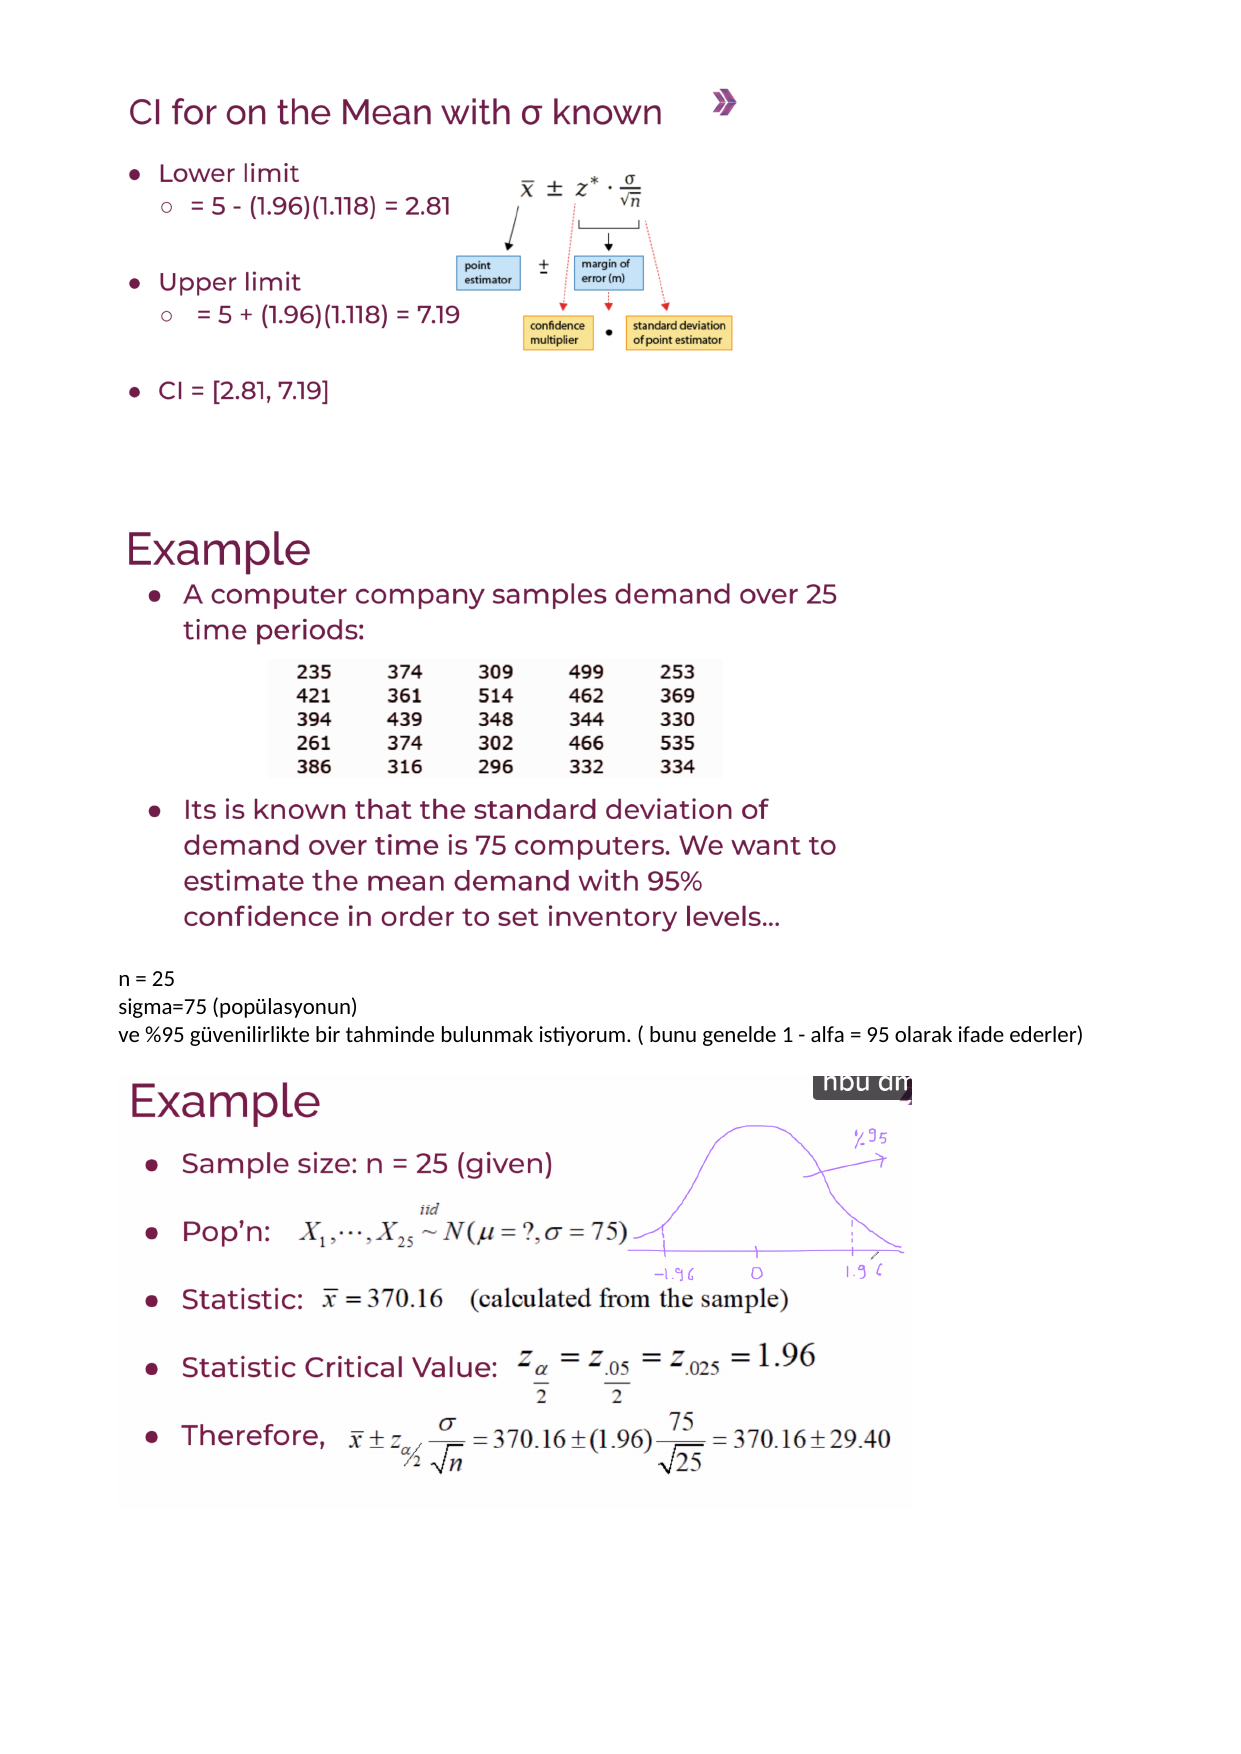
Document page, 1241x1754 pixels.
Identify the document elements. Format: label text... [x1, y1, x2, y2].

text sigma=75 (popülasyonun) [118, 992, 1181, 1020]
picture [118, 524, 847, 936]
picture [118, 88, 740, 412]
picture [118, 1076, 912, 1509]
text n = 25 [118, 964, 1181, 992]
text ve %95 güvenilirlikte bir tahminde bulunmak istiyorum. ( bunu genelde 1 - alfa = 95 olarak ifade ederler) [118, 1020, 1181, 1048]
